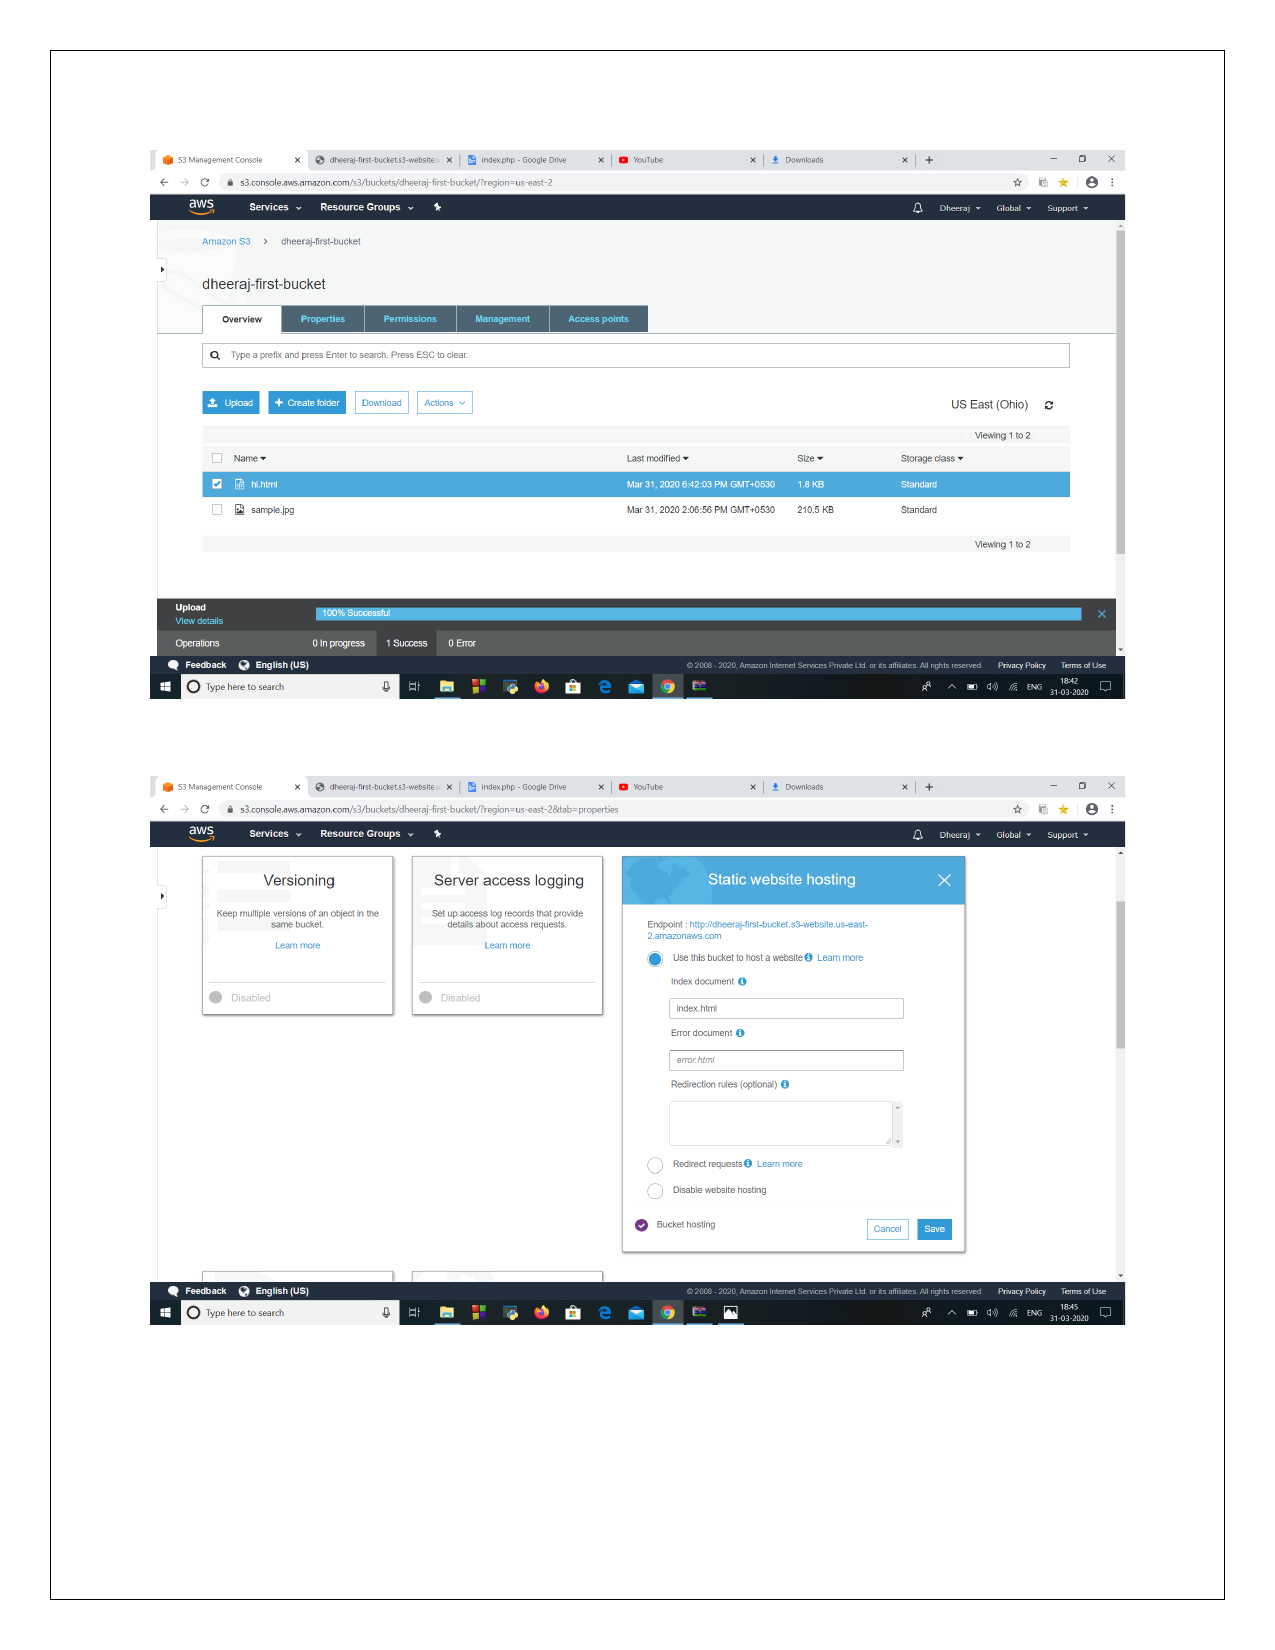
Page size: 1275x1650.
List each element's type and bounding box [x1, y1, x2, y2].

picture [150, 776, 1125, 1325]
picture [150, 150, 1125, 699]
